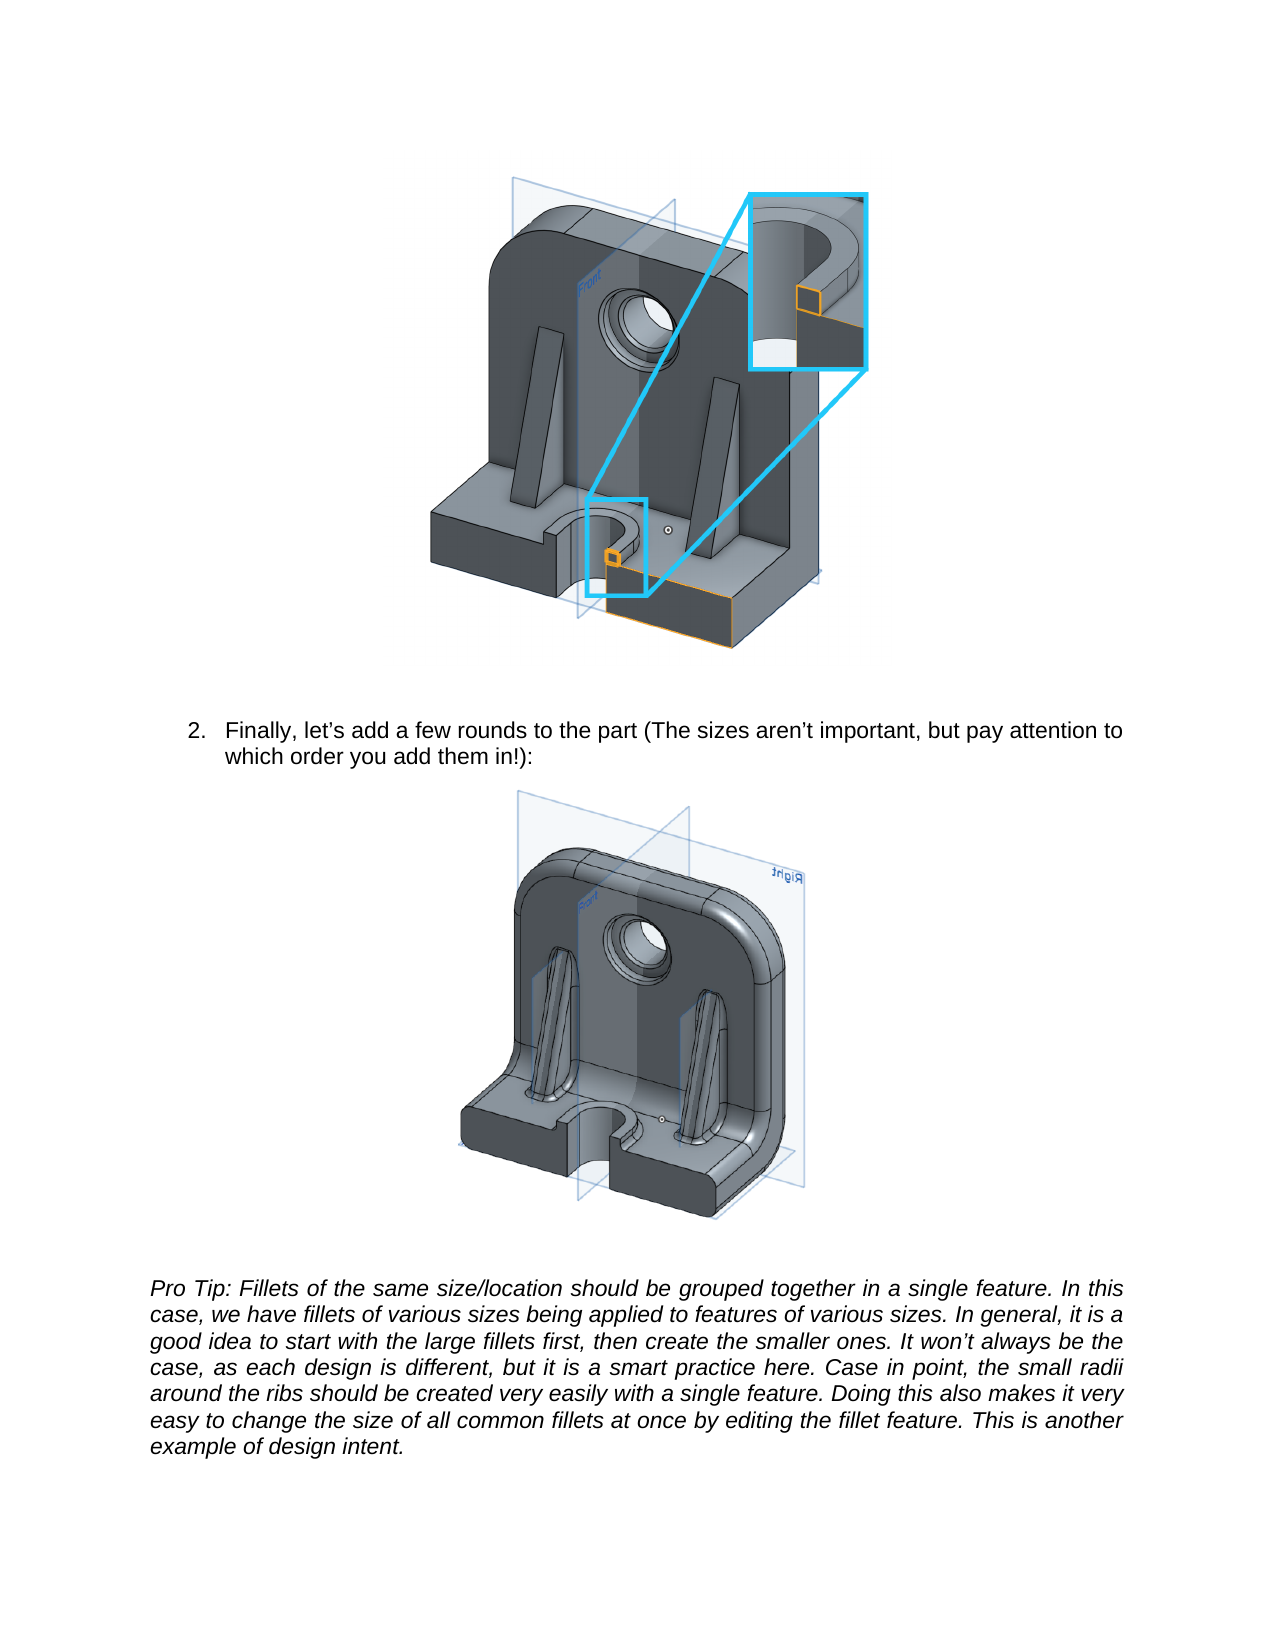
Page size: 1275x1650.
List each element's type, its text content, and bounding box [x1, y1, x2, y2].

list Finally, let’s add a few rounds to the part (The sizes aren’t important, but pay attention to which order you add them in!): [187, 717, 1125, 770]
picture [454, 782, 821, 1224]
text Pro Tip: Fillets of the same size/location should be grouped together in a single feature. In this case, we have fillets of various sizes being applied to features of various sizes. In general, it is a good idea to start with the large fillets first, then create the smaller ones. It won’t always be the case, as each design is different, but it is a smart practice here. Case in point, the small radii around the ribs should be created very easily with a single feature. Doing this also makes it very easy to change the size of all common fillets at once by editing the fillet feature. This is another example of design intent. [150, 1275, 1125, 1459]
picture [383, 150, 892, 666]
